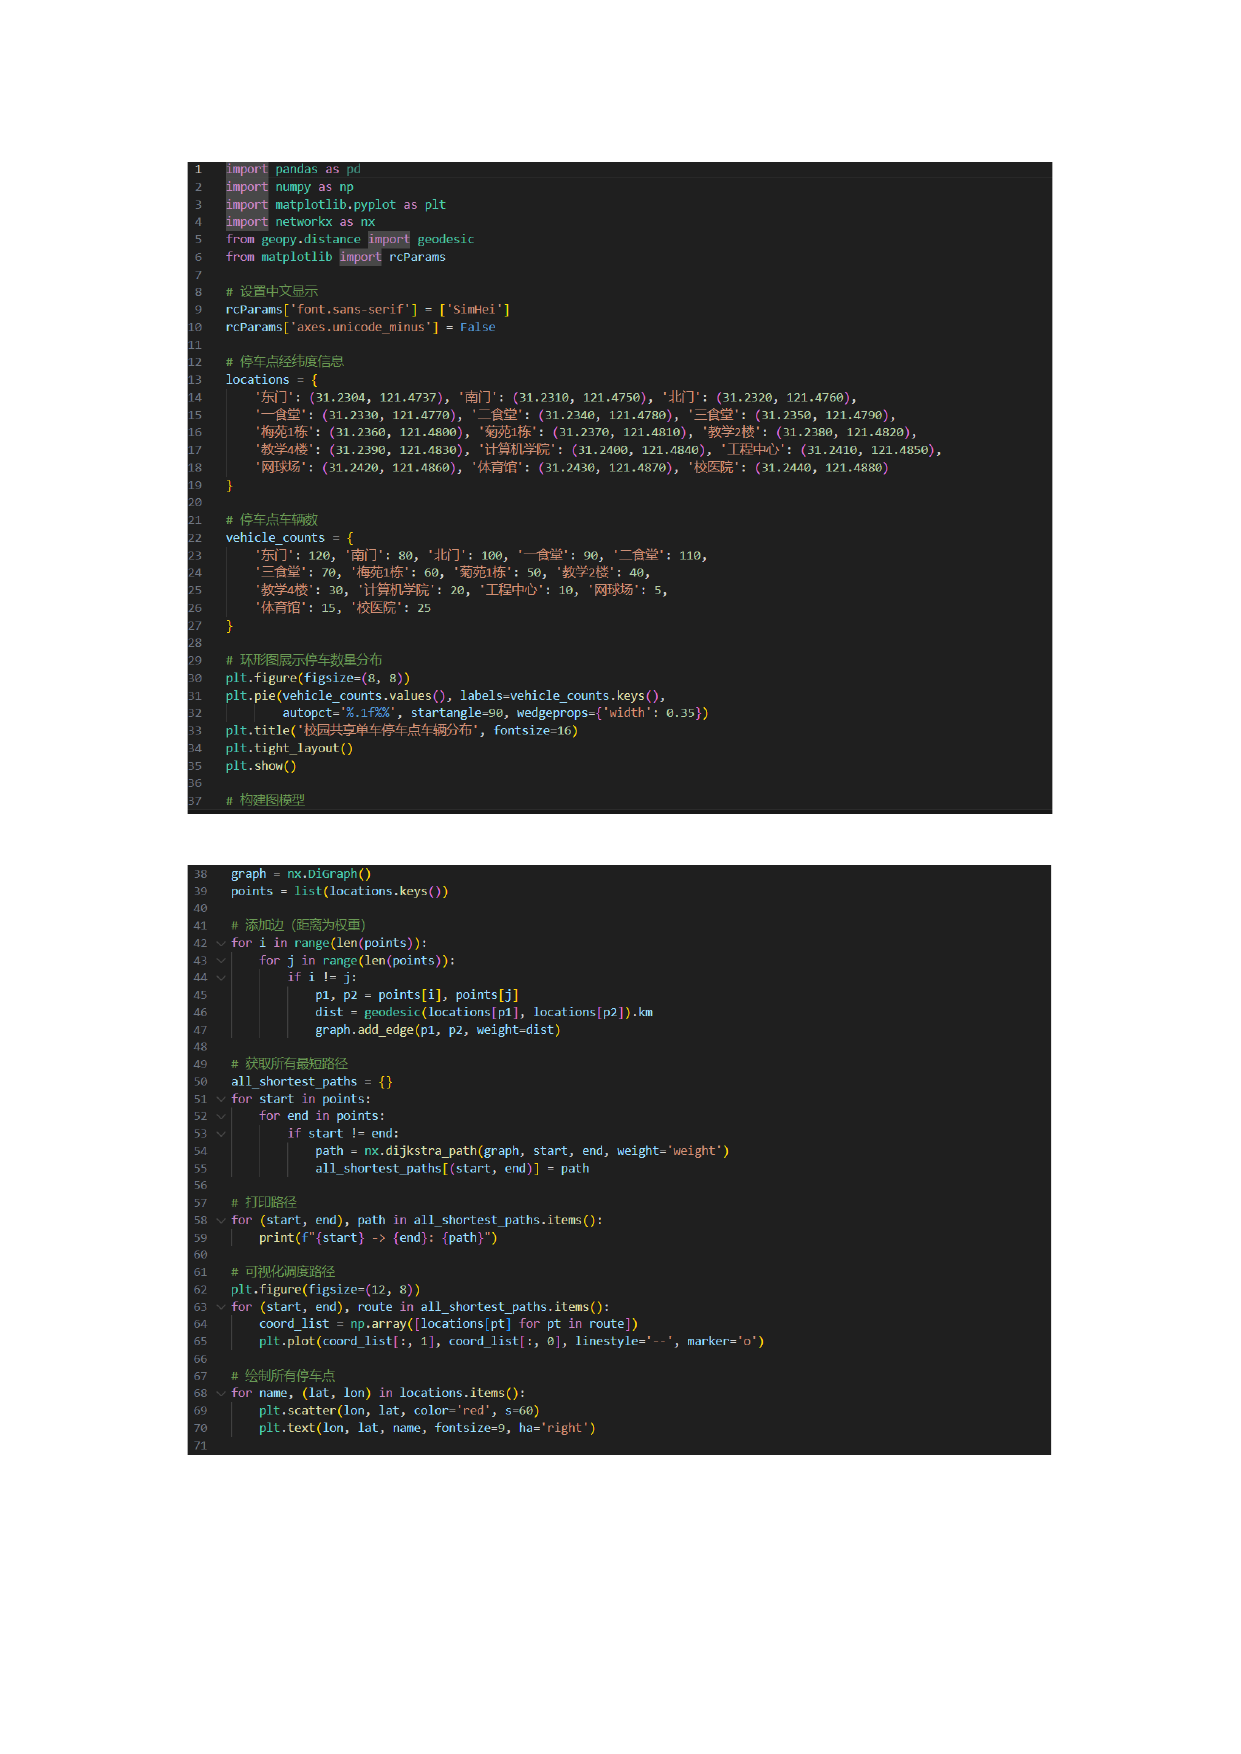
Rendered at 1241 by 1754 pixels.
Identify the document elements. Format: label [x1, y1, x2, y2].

picture [187, 162, 1053, 814]
picture [187, 865, 1052, 1455]
